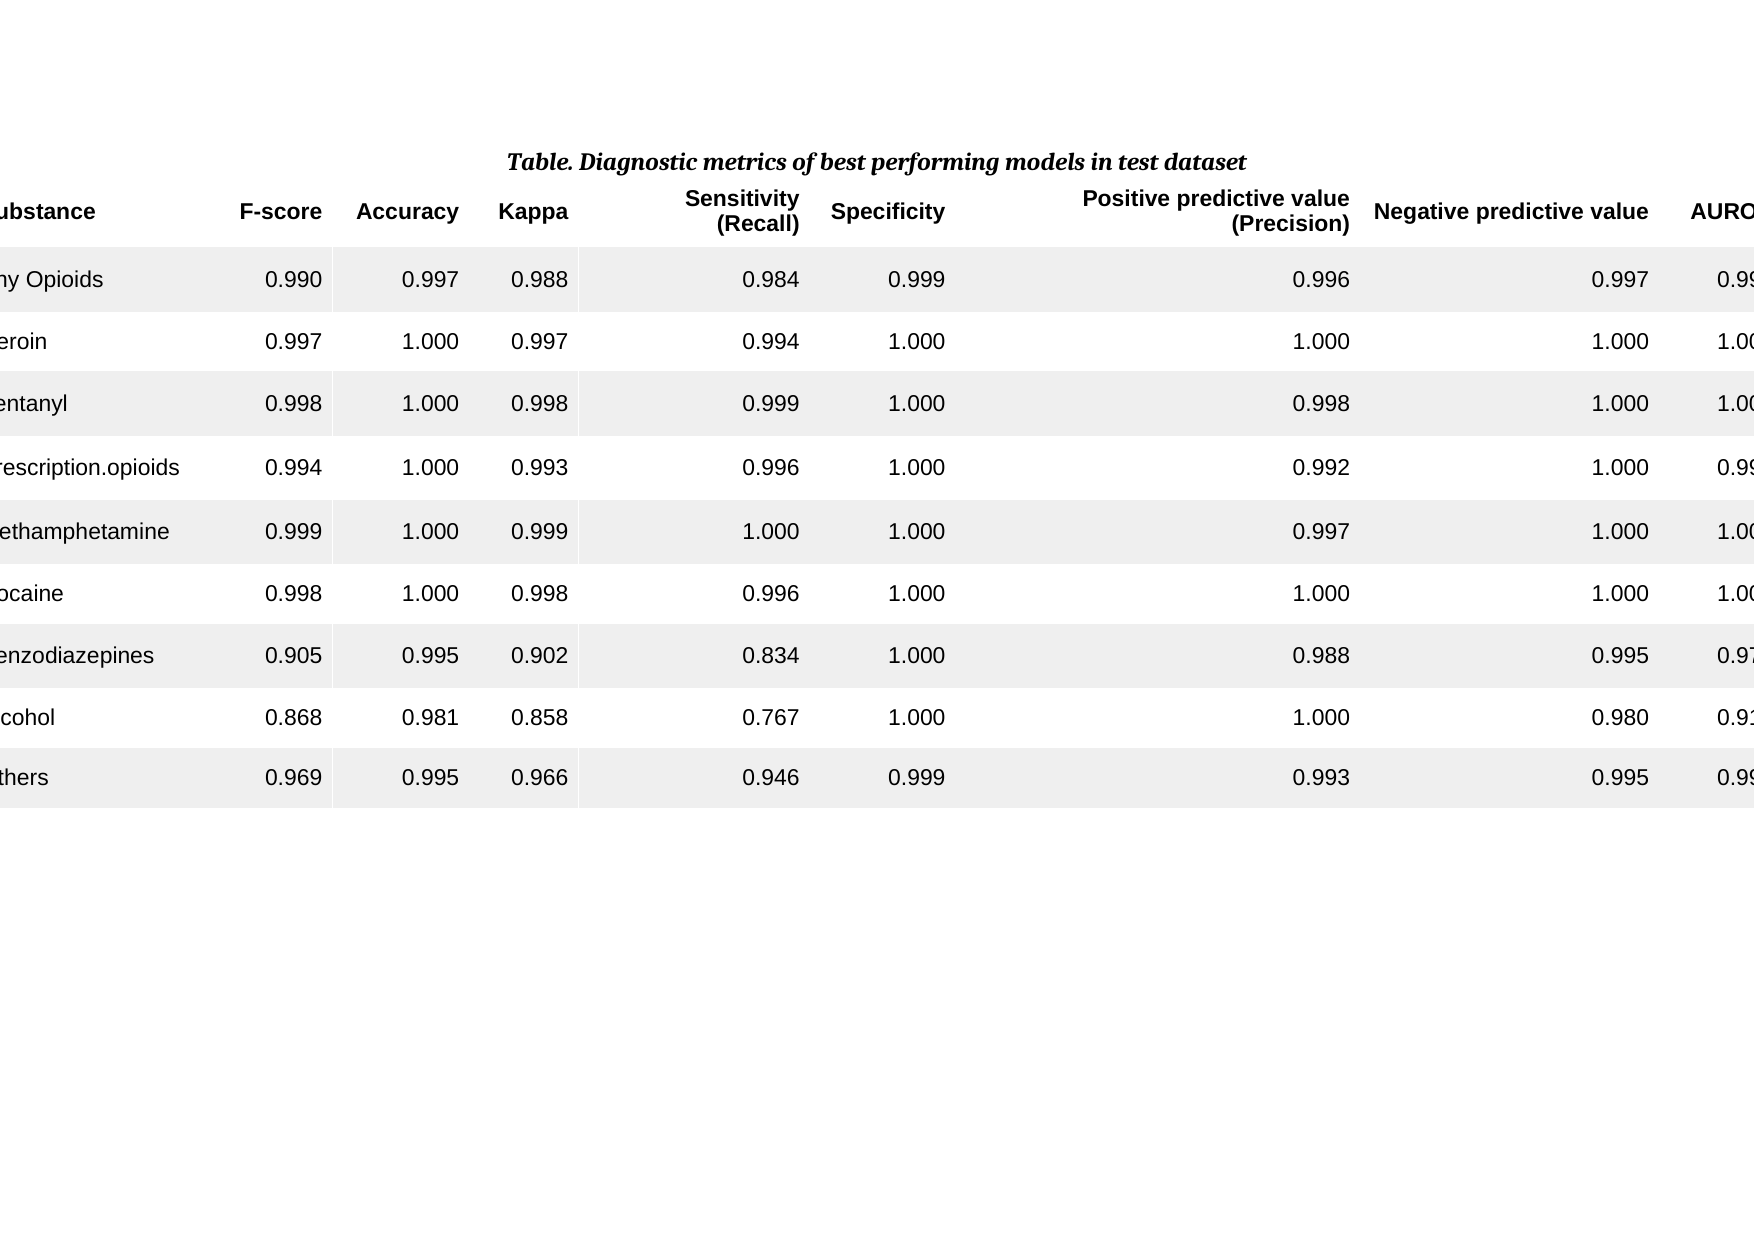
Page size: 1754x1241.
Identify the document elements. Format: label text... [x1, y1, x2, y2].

table_cell 0.996 [579, 564, 810, 624]
table_cell 0.997 [212, 312, 332, 371]
table_cell 1.000 [956, 312, 1360, 371]
table_cell 0.998 [469, 564, 578, 624]
table_cell Any Opioids [0, 247, 212, 312]
table_cell 0.981 [333, 688, 469, 748]
table_cell 1.000 [1659, 312, 1754, 371]
table_cell 0.993 [469, 436, 578, 500]
table_cell 0.998 [956, 371, 1360, 436]
table_header F-score [212, 176, 332, 247]
table_cell 0.767 [579, 688, 810, 748]
table_cell 1.000 [1659, 371, 1754, 436]
table_cell 1.000 [810, 436, 956, 500]
table_cell 1.000 [1360, 371, 1659, 436]
table_header Substance [0, 176, 212, 247]
table_cell 0.998 [212, 564, 332, 624]
table_cell Fentanyl [0, 371, 212, 436]
table_cell 0.915 [1659, 688, 1754, 748]
table_cell 1.000 [810, 564, 956, 624]
table_cell 0.977 [1659, 624, 1754, 688]
table_cell 1.000 [956, 688, 1360, 748]
table_cell 0.999 [212, 500, 332, 564]
table_cell 0.969 [212, 748, 332, 808]
table_cell Benzodiazepines [0, 624, 212, 688]
table_cell 0.995 [1659, 748, 1754, 808]
table_cell 1.000 [810, 688, 956, 748]
table_cell 0.996 [579, 436, 810, 500]
table_cell 0.998 [212, 371, 332, 436]
table_cell 0.994 [212, 436, 332, 500]
table_cell 0.994 [579, 312, 810, 371]
table_cell 1.000 [1360, 564, 1659, 624]
table_cell 1.000 [579, 500, 810, 564]
table_cell Prescription.opioids [0, 436, 212, 500]
table_cell Alcohol [0, 688, 212, 748]
table_cell 0.998 [469, 371, 578, 436]
table_cell 0.902 [469, 624, 578, 688]
table_cell 0.995 [1360, 624, 1659, 688]
table_cell 0.868 [212, 688, 332, 748]
table_header Specificity [810, 176, 956, 247]
table_header Kappa [469, 176, 578, 247]
table_cell 0.997 [333, 247, 469, 312]
table_cell 0.996 [956, 247, 1360, 312]
table_cell 1.000 [333, 500, 469, 564]
table_cell 0.995 [333, 624, 469, 688]
table_cell 0.834 [579, 624, 810, 688]
table_cell 0.992 [956, 436, 1360, 500]
table_cell 1.000 [810, 500, 956, 564]
table_cell 0.905 [212, 624, 332, 688]
table_cell 0.988 [469, 247, 578, 312]
table_header Sensitivity (Recall) [579, 176, 810, 247]
text Table. Diagnostic metrics of best performing models in test dataset [148, 148, 1606, 176]
table_cell 0.966 [469, 748, 578, 808]
table_cell 1.000 [810, 312, 956, 371]
table_cell 0.997 [956, 500, 1360, 564]
table_cell 1.000 [1659, 500, 1754, 564]
table_cell 0.993 [956, 748, 1360, 808]
table_cell 0.999 [810, 247, 956, 312]
table_header Negative predictive value [1360, 176, 1659, 247]
table_cell Cocaine [0, 564, 212, 624]
table_cell 1.000 [333, 312, 469, 371]
table_cell 0.946 [579, 748, 810, 808]
table_cell 0.997 [469, 312, 578, 371]
table_cell Heroin [0, 312, 212, 371]
table_cell 1.000 [1360, 436, 1659, 500]
table_cell 1.000 [333, 371, 469, 436]
table_cell 1.000 [810, 624, 956, 688]
table_cell 1.000 [1659, 564, 1754, 624]
table_cell 1.000 [1360, 312, 1659, 371]
table_cell 1.000 [956, 564, 1360, 624]
table_cell 1.000 [1360, 500, 1659, 564]
table_cell 0.984 [579, 247, 810, 312]
table_header Positive predictive value (Precision) [956, 176, 1360, 247]
table_cell 1.000 [333, 436, 469, 500]
table_cell 0.988 [956, 624, 1360, 688]
table_cell 0.996 [1659, 436, 1754, 500]
table_cell 0.995 [1360, 748, 1659, 808]
table_cell 1.000 [333, 564, 469, 624]
table_cell 0.997 [1360, 247, 1659, 312]
table_cell Methamphetamine [0, 500, 212, 564]
table_cell 0.995 [333, 748, 469, 808]
table_cell 0.999 [579, 371, 810, 436]
table_cell 0.980 [1360, 688, 1659, 748]
table_cell 0.990 [212, 247, 332, 312]
table_cell 1.000 [810, 371, 956, 436]
table_header Accuracy [333, 176, 469, 247]
table_cell 0.999 [469, 500, 578, 564]
table_header AUROC [1659, 176, 1754, 247]
table_cell 0.998 [1659, 247, 1754, 312]
table_cell 0.999 [810, 748, 956, 808]
table_cell 0.858 [469, 688, 578, 748]
table_cell Others [0, 748, 212, 808]
